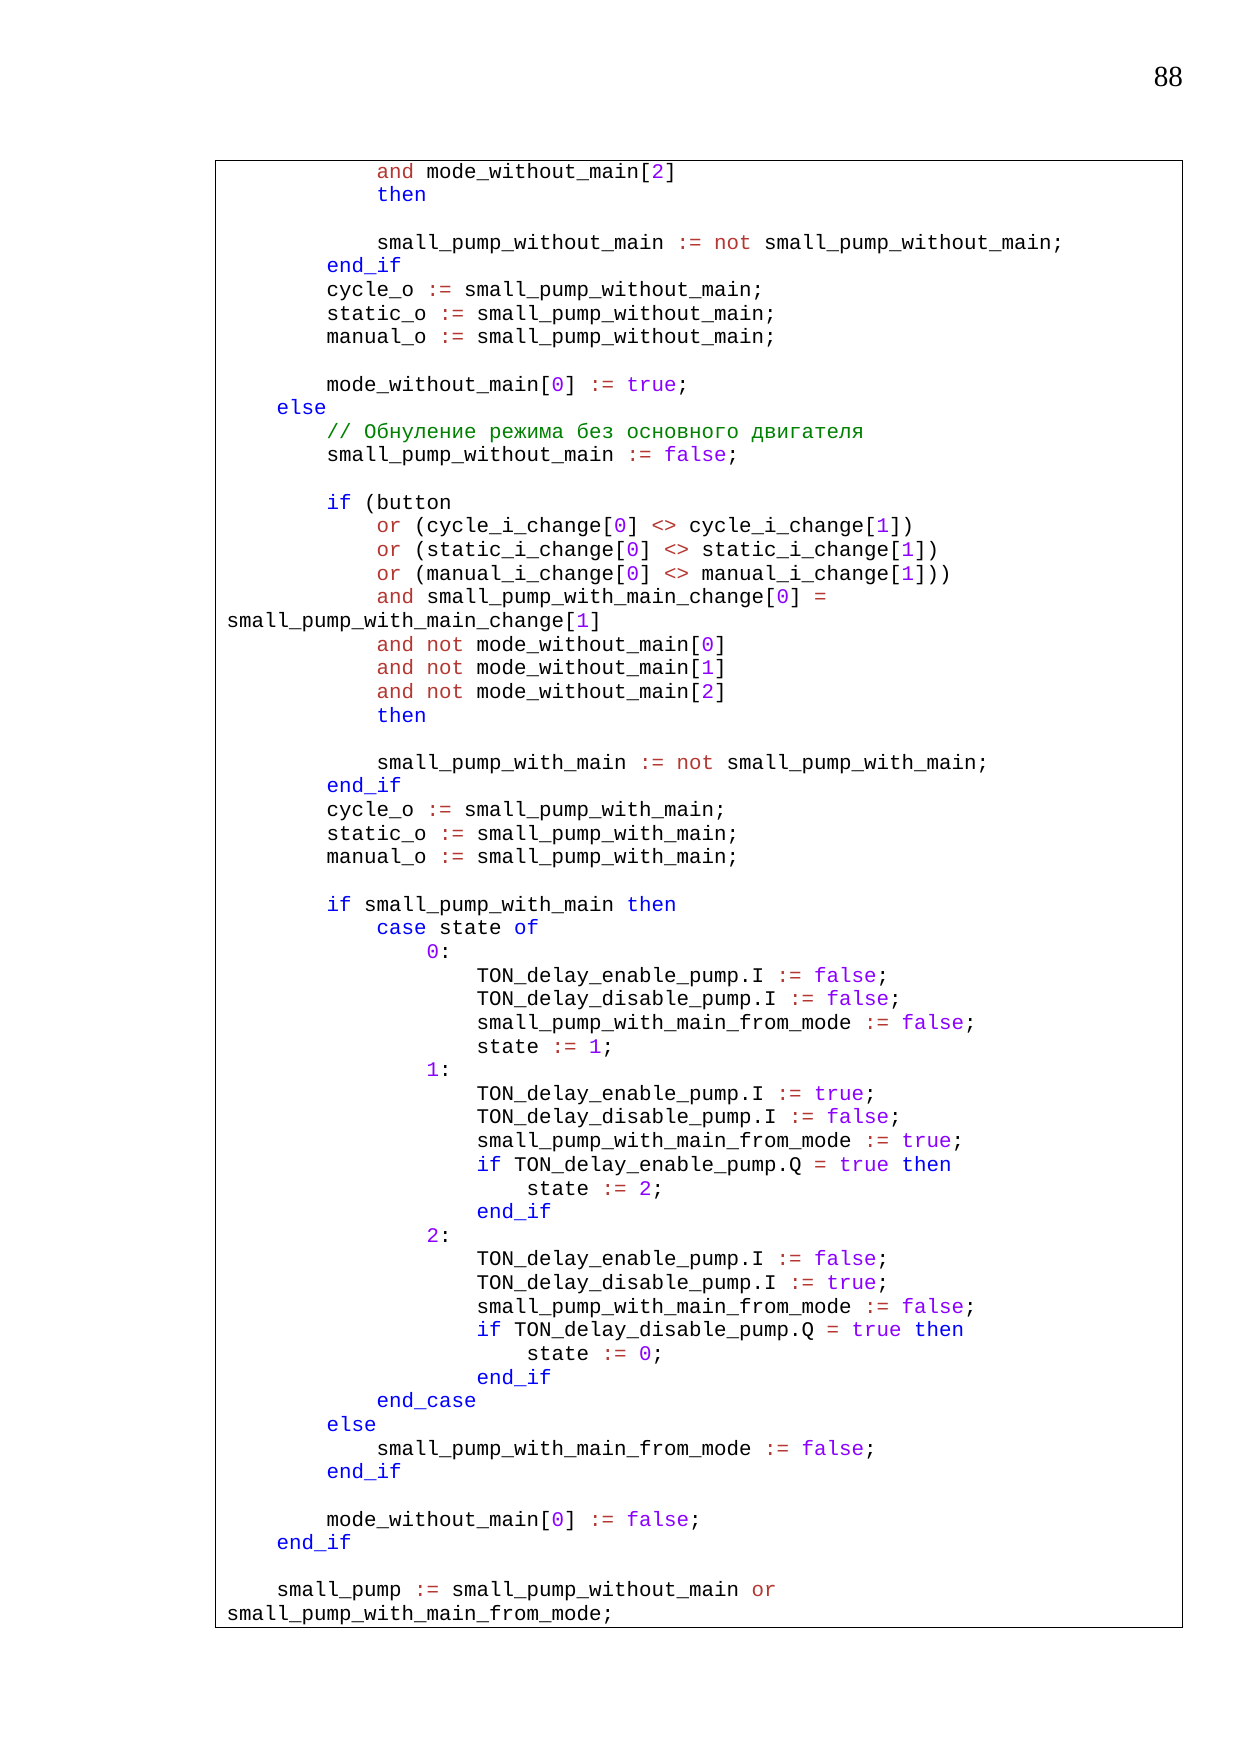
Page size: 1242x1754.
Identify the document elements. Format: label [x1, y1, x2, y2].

table_header [216, 161, 1182, 1627]
